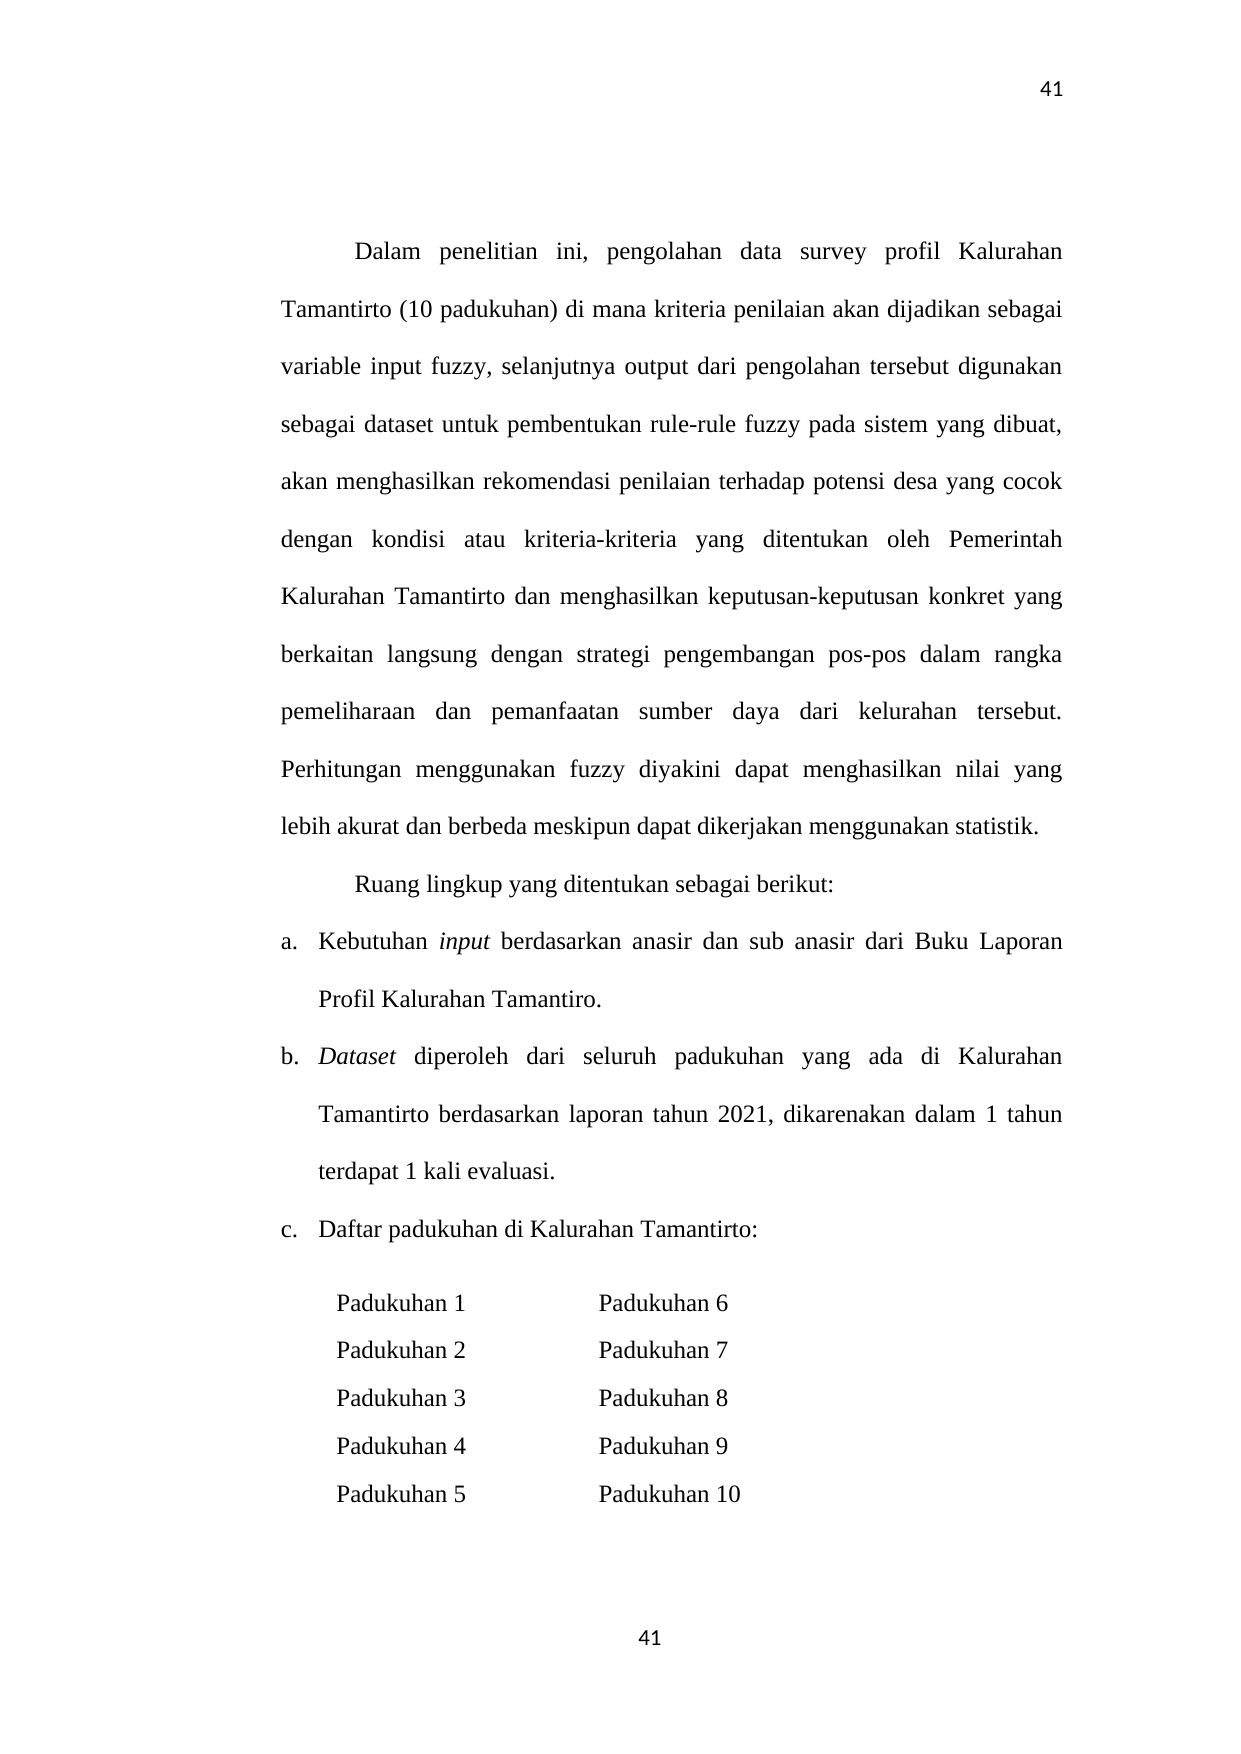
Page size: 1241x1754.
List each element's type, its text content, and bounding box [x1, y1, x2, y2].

list Kebutuhan input berdasarkan anasir dan sub anasir dari Buku Laporan Profil Kalurahan Tamantiro. [281, 926, 1063, 1012]
list Daftar padukuhan di Kalurahan Tamantirto: [281, 1214, 1063, 1242]
table_header Padukuhan 1 Padukuhan 2 Padukuhan 3 Padukuhan 4 Padukuhan 5 [325, 1288, 587, 1526]
text Dalam penelitian ini, pengolahan data survey profil Kalurahan Tamantirto (10 padukuhan) di mana kriteria penilaian akan dijadikan sebagai variable input fuzzy, selanjutnya output dari pengolahan tersebut digunakan sebagai dataset untuk pembentukan rule-rule fuzzy pada sistem yang dibuat, akan menghasilkan rekomendasi penilaian terhadap potensi desa yang cocok dengan kondisi atau kriteria-kriteria yang ditentukan oleh Pemerintah Kalurahan Tamantirto dan menghasilkan keputusan-keputusan konkret yang berkaitan langsung dengan strategi pengembangan pos-pos dalam rangka pemeliharaan dan pemanfaatan sumber daya dari kelurahan tersebut. Perhitungan menggunakan fuzzy diyakini dapat menghasilkan nilai yang lebih akurat dan berbeda meskipun dapat dikerjakan menggunakan statistik. [281, 236, 1063, 840]
table_header Padukuhan 6 Padukuhan 7 Padukuhan 8 Padukuhan 9 Padukuhan 10 [587, 1288, 956, 1526]
list Dataset diperoleh dari seluruh padukuhan yang ada di Kalurahan Tamantirto berdasarkan laporan tahun 2021, dikarenakan dalam 1 tahun terdapat 1 kali evaluasi. [281, 1041, 1063, 1185]
text Ruang lingkup yang ditentukan sebagai berikut: [281, 869, 1063, 897]
